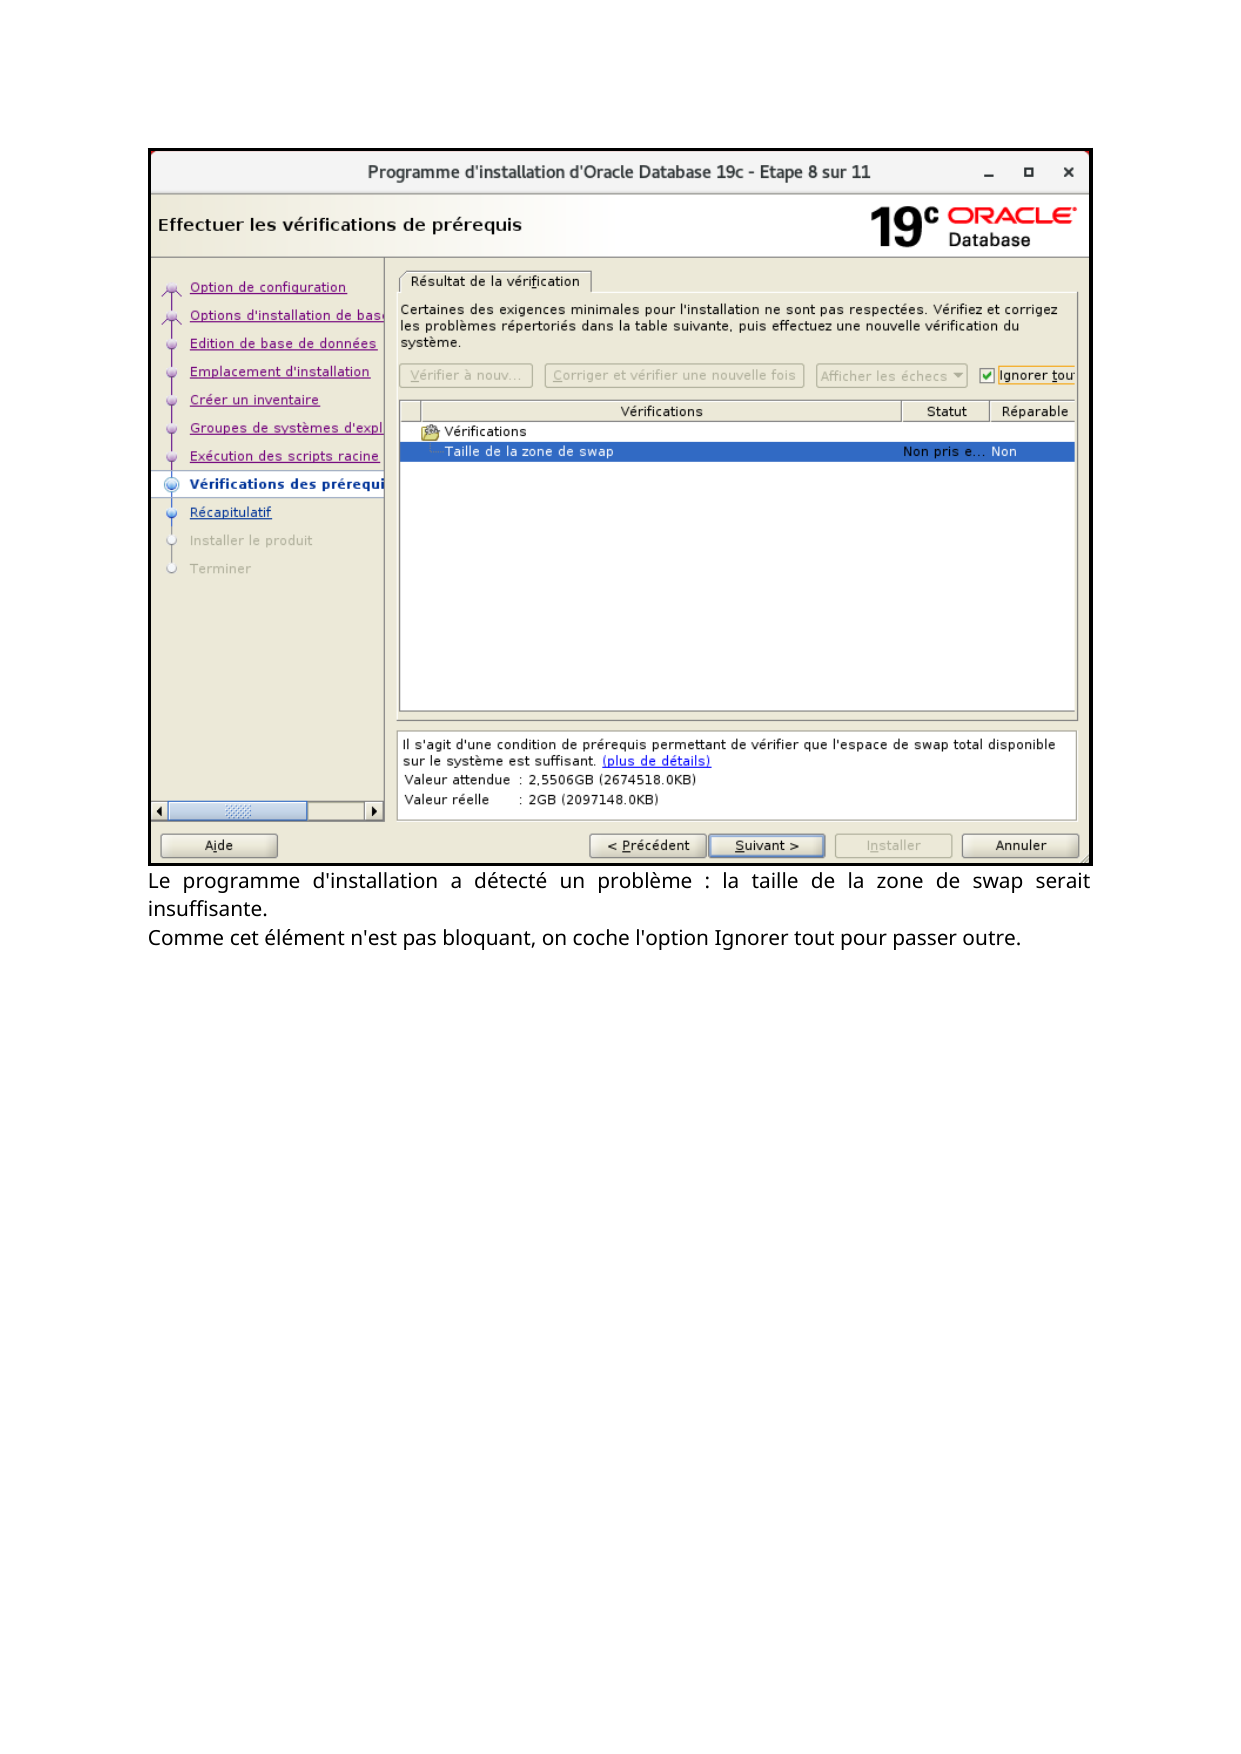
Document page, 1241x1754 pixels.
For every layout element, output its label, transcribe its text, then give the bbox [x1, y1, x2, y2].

text Le programme d'installation a détecté un problème : la taille de la zone de swap serait insuffisante. [148, 866, 1093, 923]
text Comme cet élément n'est pas bloquant, on coche l'option Ignorer tout pour passer outre. [148, 923, 1093, 951]
picture [151, 151, 1089, 863]
